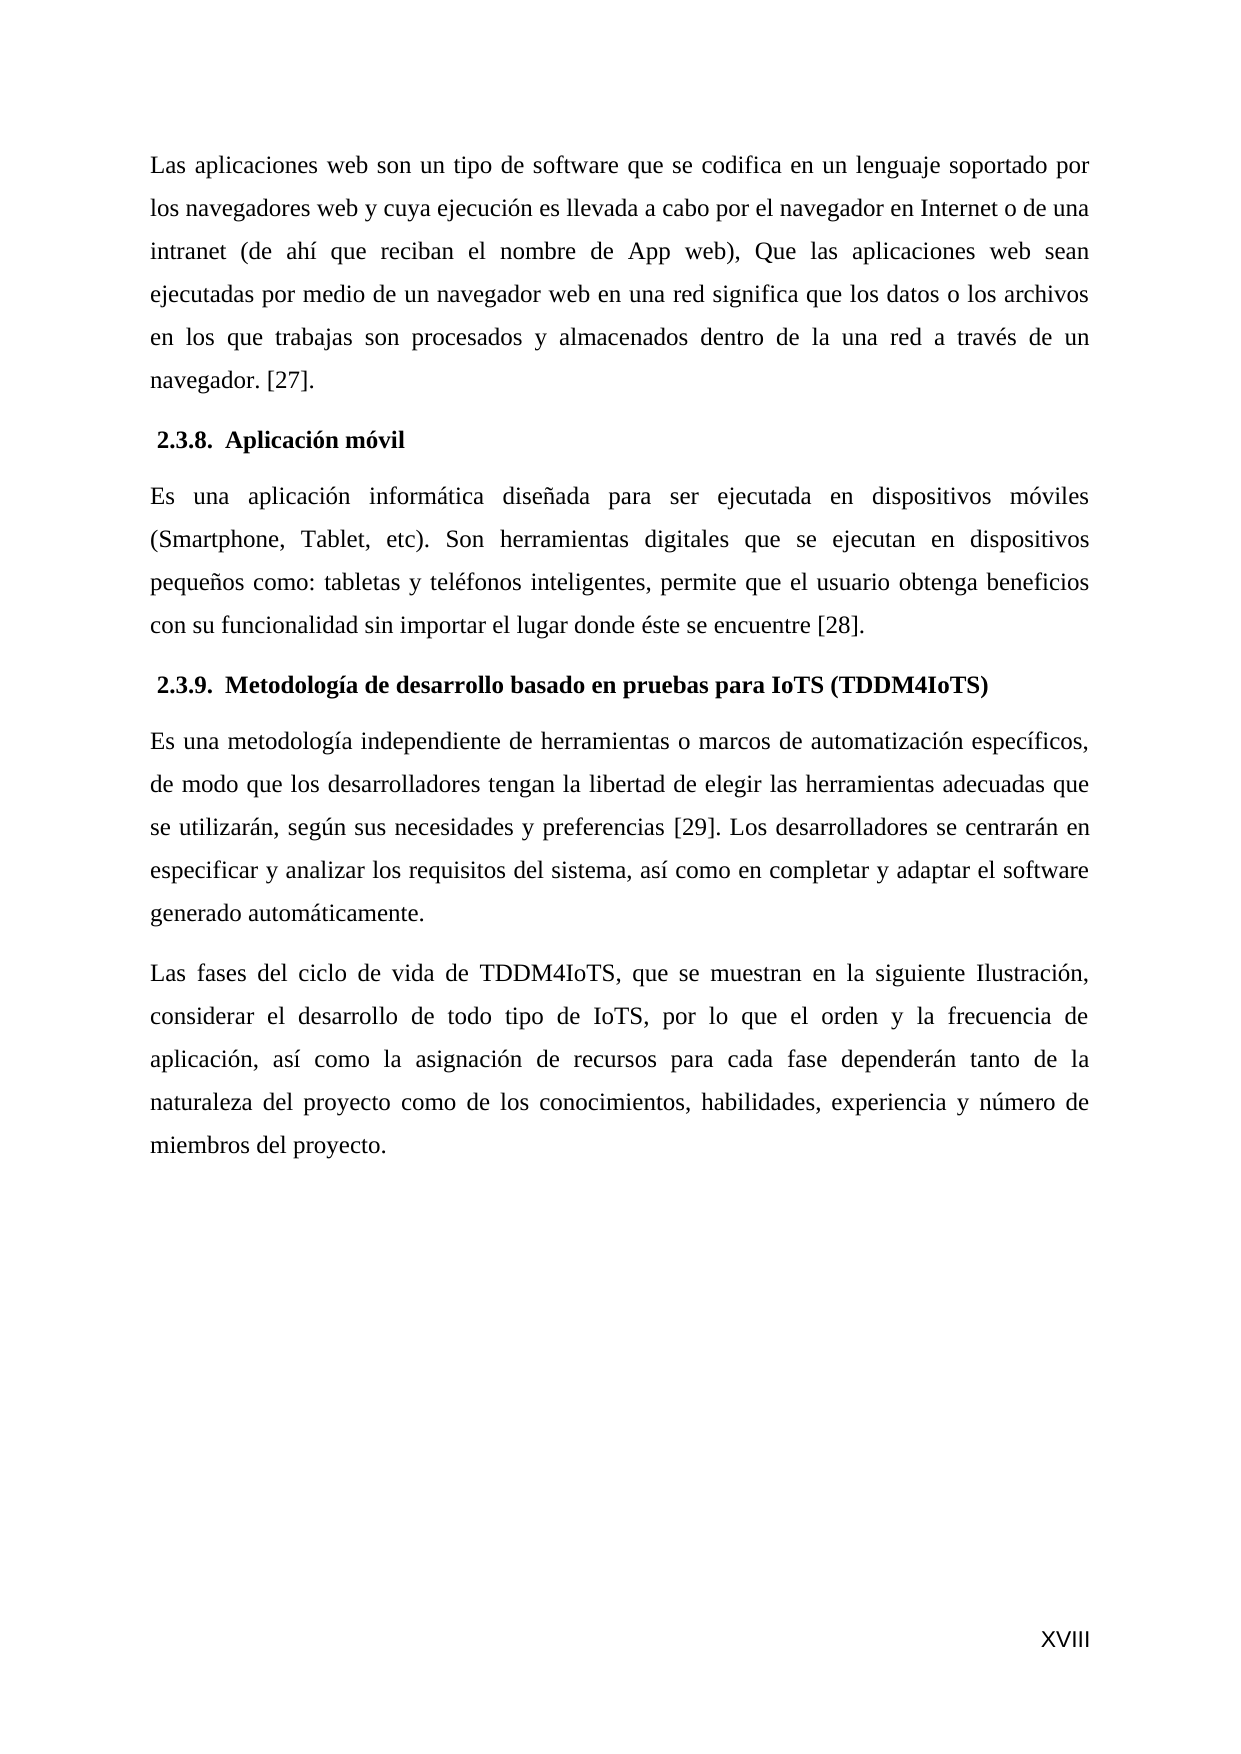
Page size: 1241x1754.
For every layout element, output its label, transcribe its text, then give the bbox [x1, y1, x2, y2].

text Metodología de desarrollo basado en pruebas para IoTS (TDDM4IoTS) [157, 670, 1090, 699]
text Las aplicaciones web son un tipo de software que se codifica en un lenguaje soportado por los navegadores web y cuya ejecución es llevada a cabo por el navegador en Internet o de una intranet (de ahí que reciban el nombre de App web), Que las aplicaciones web sean ejecutadas por medio de un navegador web en una red significa que los datos o los archivos en los que trabajas son procesados y almacenados dentro de la una red a través de un navegador. [27]. [150, 150, 1090, 394]
text Las fases del ciclo de vida de TDDM4IoTS, que se muestran en la siguiente Ilustración, considerar el desarrollo de todo tipo de IoTS, por lo que el orden y la frecuencia de aplicación, así como la asignación de recursos para cada fase dependerán tanto de la naturaleza del proyecto como de los conocimientos, habilidades, experiencia y número de miembros del proyecto. [150, 958, 1090, 1159]
text Aplicación móvil [157, 425, 1090, 454]
text Es una metodología independiente de herramientas o marcos de automatización específicos, de modo que los desarrolladores tengan la libertad de elegir las herramientas adecuadas que se utilizarán, según sus necesidades y preferencias [29]. Los desarrolladores se centrarán en especificar y analizar los requisitos del sistema, así como en completar y adaptar el software generado automáticamente. [150, 726, 1090, 927]
text Es una aplicación informática diseñada para ser ejecutada en dispositivos móviles (Smartphone, Tablet, etc). Son herramientas digitales que se ejecutan en dispositivos pequeños como: tabletas y teléfonos inteligentes, permite que el usuario obtenga beneficios con su funcionalidad sin importar el lugar donde éste se encuentre [28]. [150, 481, 1090, 639]
